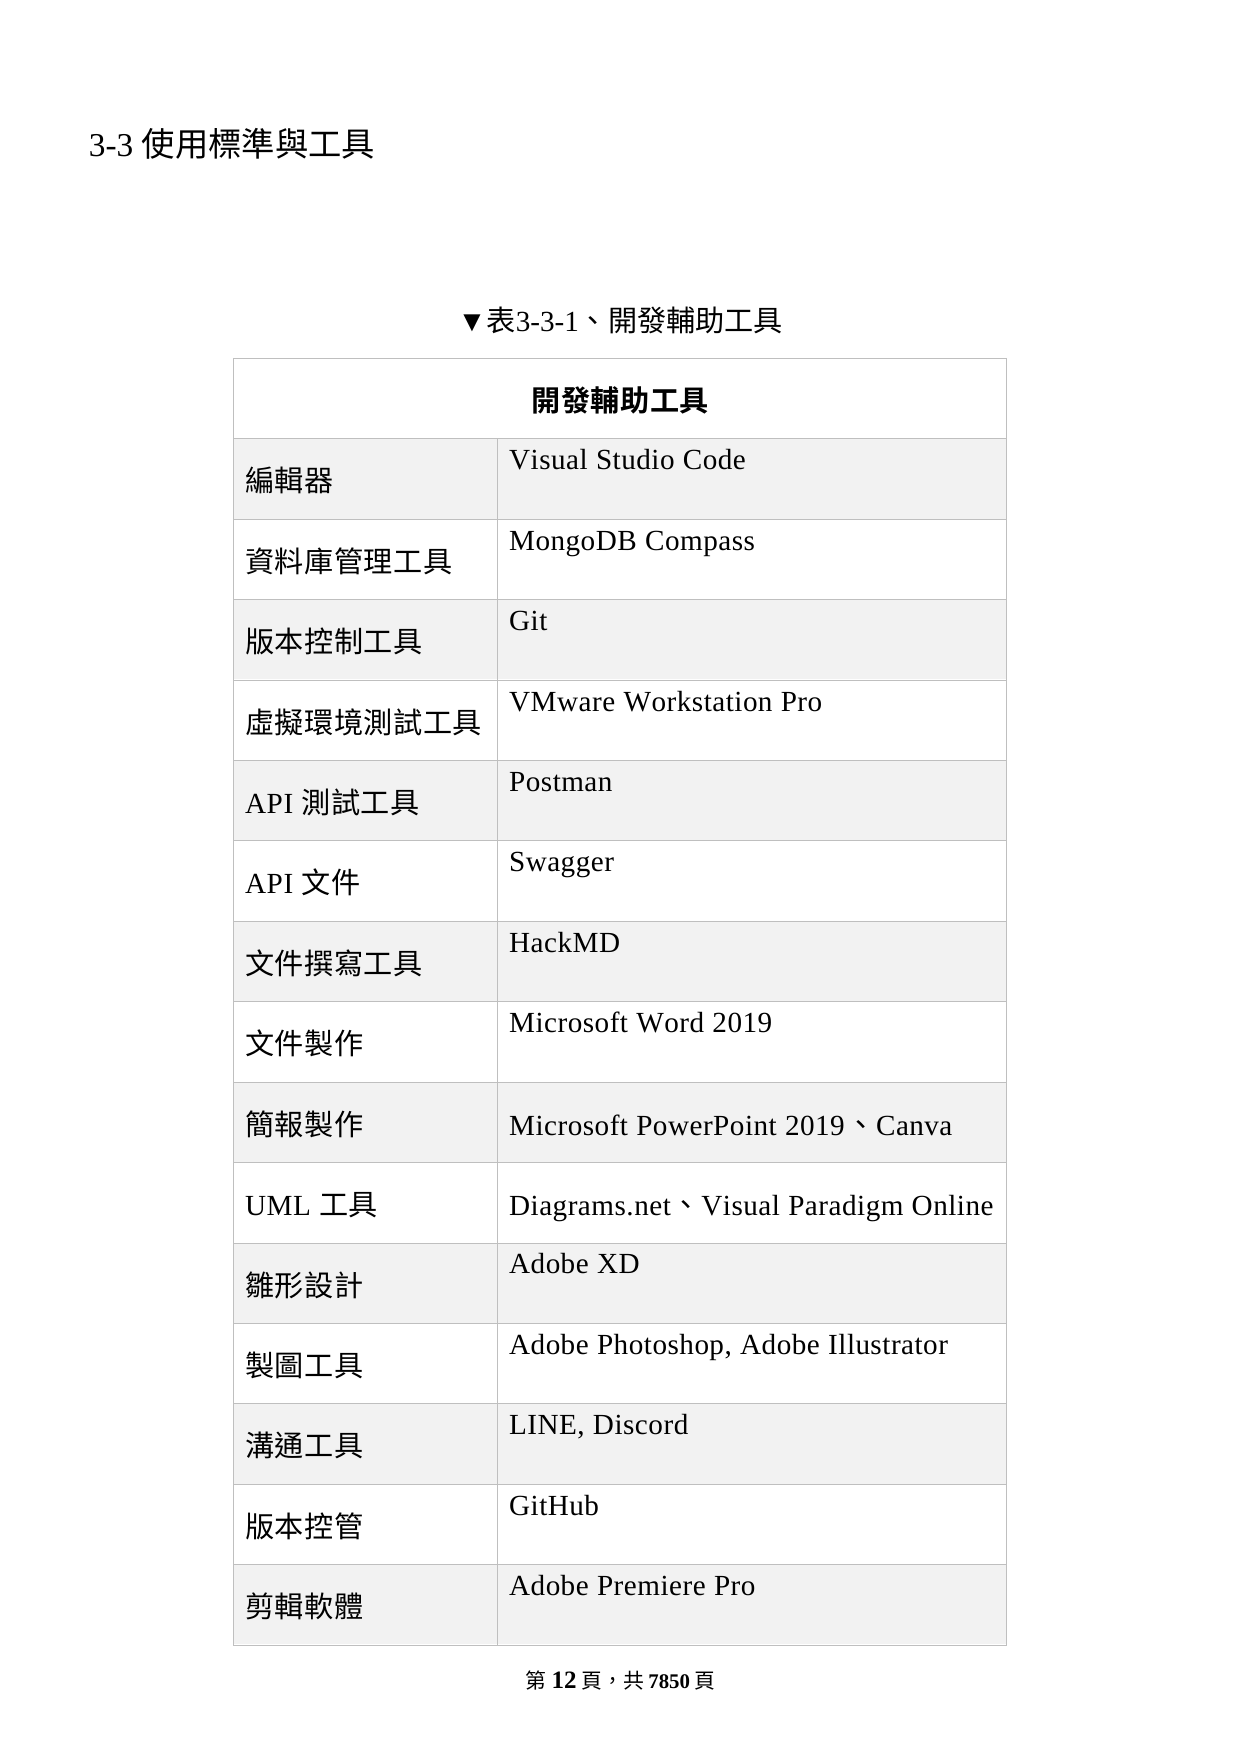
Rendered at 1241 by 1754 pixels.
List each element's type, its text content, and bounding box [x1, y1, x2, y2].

table_cell Adobe Photoshop, Adobe Illustrator [498, 1324, 1006, 1403]
table_cell Diagrams.net、Visual Paradigm Online [498, 1163, 1006, 1242]
table_cell 雛形設計 [234, 1244, 497, 1323]
table_cell HackMD [498, 922, 1006, 1001]
table_cell API 文件 [234, 841, 497, 921]
table_cell 製圖工具 [234, 1324, 497, 1403]
table_cell Microsoft PowerPoint 2019、Canva [498, 1083, 1006, 1162]
table_cell Adobe XD [498, 1244, 1006, 1323]
table_cell 溝通工具 [234, 1404, 497, 1484]
table_cell 文件製作 [234, 1002, 497, 1082]
table_cell Microsoft Word 2019 [498, 1002, 1006, 1082]
table_cell Git [498, 600, 1006, 679]
table_cell Swagger [498, 841, 1006, 921]
table_cell 版本控管 [234, 1485, 497, 1564]
table_cell Visual Studio Code [498, 439, 1006, 519]
table_cell 編輯器 [234, 439, 497, 519]
table_cell 版本控制工具 [234, 600, 497, 679]
table_cell API 測試工具 [234, 761, 497, 840]
table_cell Adobe Premiere Pro [498, 1565, 1006, 1644]
table_cell 簡報製作 [234, 1083, 497, 1162]
table_cell 資料庫管理工具 [234, 520, 497, 599]
subtitle 使用標準與工具 [89, 103, 1152, 182]
table_cell 文件撰寫工具 [234, 922, 497, 1001]
table_cell MongoDB Compass [498, 520, 1006, 599]
table_cell LINE, Discord [498, 1404, 1006, 1484]
table_cell GitHub [498, 1485, 1006, 1564]
table_header 開發輔助工具 [234, 359, 1006, 438]
table_cell Postman [498, 761, 1006, 840]
table_cell VMware Workstation Pro [498, 681, 1006, 760]
table_cell UML 工具 [234, 1163, 497, 1242]
table_cell 剪輯軟體 [234, 1565, 497, 1644]
table_cell 虛擬環境測試工具 [234, 681, 497, 760]
